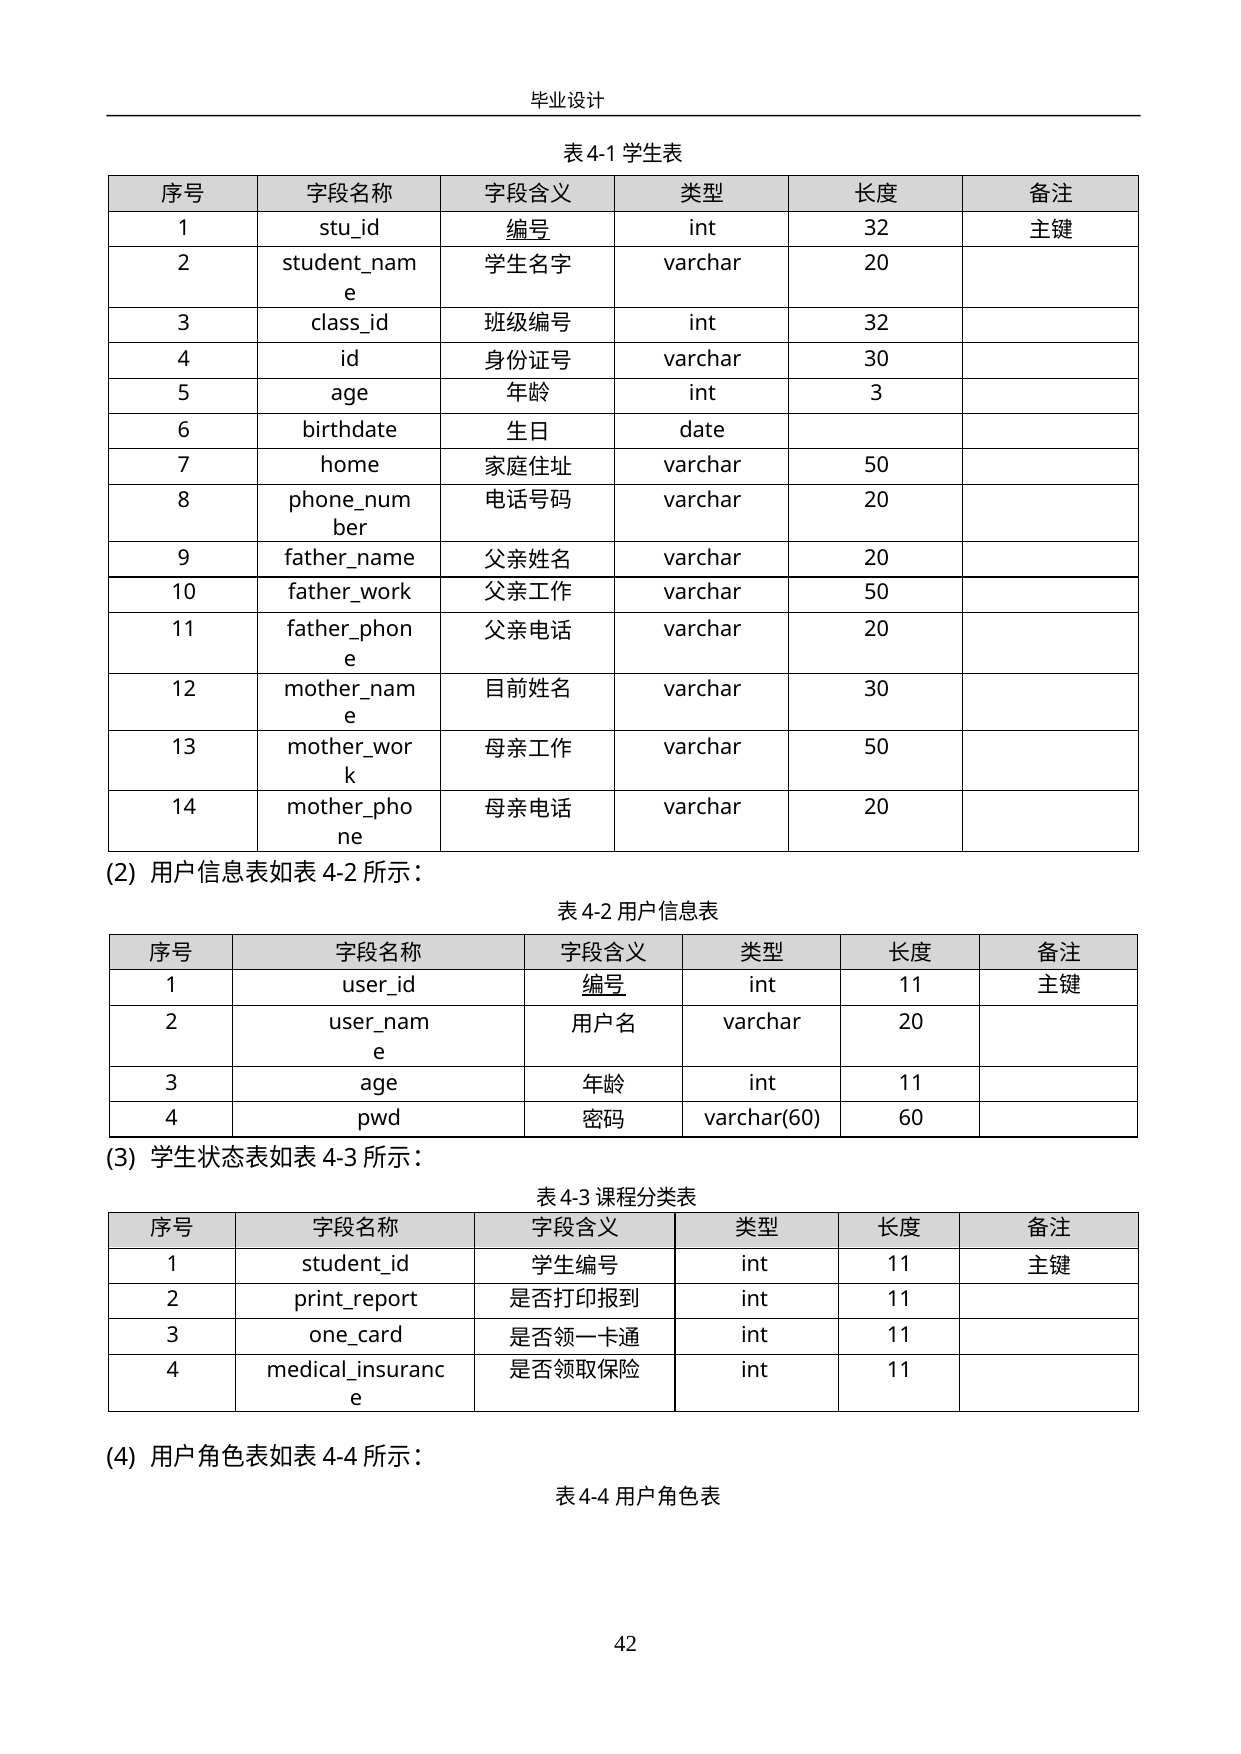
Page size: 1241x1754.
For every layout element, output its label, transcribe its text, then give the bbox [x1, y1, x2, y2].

table_cell 50 [789, 731, 962, 790]
table_cell 12 [109, 674, 257, 729]
table_cell 6 [109, 414, 257, 448]
table_cell stu_id [258, 212, 440, 246]
table_cell 1 [109, 212, 257, 246]
table_header 备注 [960, 1213, 1138, 1247]
table_cell 生日 [441, 414, 614, 448]
table_cell 3 [110, 1067, 232, 1101]
table_cell 2 [109, 247, 257, 307]
table_cell 11 [841, 970, 979, 1005]
table_cell [963, 731, 1138, 790]
table_cell 14 [109, 791, 257, 851]
table_cell 2 [109, 1284, 235, 1318]
table_header 字段名称 [236, 1213, 474, 1247]
table_cell date [615, 414, 788, 448]
table_cell int [683, 970, 840, 1005]
table_cell 父亲电话 [441, 613, 614, 673]
table_cell 主键 [960, 1249, 1138, 1283]
table_cell 20 [789, 542, 962, 576]
table_header 字段含义 [441, 176, 614, 211]
table_cell 3 [109, 308, 257, 342]
table_cell 班级编号 [441, 308, 614, 342]
table_header 长度 [841, 935, 979, 969]
text 表 4-1 学生表 [148, 136, 1098, 167]
table_header 序号 [110, 935, 232, 969]
table_cell 11 [839, 1249, 959, 1283]
table_cell [960, 1284, 1138, 1318]
table_cell mother_phone [258, 791, 440, 851]
table_cell 编号 [525, 970, 682, 1005]
table_cell 32 [789, 212, 962, 246]
table_header 字段名称 [233, 935, 524, 969]
table_cell 5 [109, 379, 257, 413]
table_cell int [683, 1067, 840, 1101]
table_cell [963, 542, 1138, 576]
table_header 序号 [109, 176, 257, 211]
table_cell int [615, 212, 788, 246]
table_cell 母亲电话 [441, 791, 614, 851]
table_cell father_name [258, 542, 440, 576]
table_header 长度 [789, 176, 962, 211]
table_cell 7 [109, 449, 257, 484]
table_cell 50 [789, 578, 962, 612]
table_cell [963, 485, 1138, 541]
table_cell 20 [789, 613, 962, 673]
table_cell varchar [615, 542, 788, 576]
text 表 4-4 用户角色表 [555, 1479, 1176, 1511]
table_cell [789, 414, 962, 448]
table_cell varchar(60) [683, 1102, 840, 1136]
table_cell varchar [615, 674, 788, 729]
table_cell [963, 578, 1138, 612]
table_cell 20 [841, 1006, 979, 1066]
table_cell 父亲工作 [441, 578, 614, 612]
table_cell 30 [789, 674, 962, 729]
table_cell varchar [615, 731, 788, 790]
table_cell varchar [615, 613, 788, 673]
table_cell father_phone [258, 613, 440, 673]
table_cell 电话号码 [441, 485, 614, 541]
table_header 备注 [980, 935, 1137, 969]
table_cell [963, 674, 1138, 729]
table_cell 编号 [441, 212, 614, 246]
table_cell [963, 343, 1138, 377]
table_cell student_id [236, 1249, 474, 1283]
table_cell 32 [789, 308, 962, 342]
text 表 4-2 用户信息表 [558, 894, 1176, 926]
table_cell 4 [109, 1355, 235, 1411]
table_cell 11 [841, 1067, 979, 1101]
table_cell user_id [233, 970, 524, 1005]
table_header 类型 [615, 176, 788, 211]
table_cell 11 [839, 1284, 959, 1318]
table_header 序号 [109, 1213, 235, 1247]
table_cell int [676, 1355, 838, 1411]
table_cell 学生名字 [441, 247, 614, 307]
table_header 备注 [963, 176, 1138, 211]
table_cell phone_number [258, 485, 440, 541]
table_cell father_work [258, 578, 440, 612]
table_cell 60 [841, 1102, 979, 1136]
table_header 字段名称 [258, 176, 440, 211]
table_cell varchar [615, 485, 788, 541]
table_cell 10 [109, 578, 257, 612]
table_cell home [258, 449, 440, 484]
table_cell 3 [789, 379, 962, 413]
table_header 长度 [839, 1213, 959, 1247]
table_cell [963, 791, 1138, 851]
table_cell varchar [615, 247, 788, 307]
table_cell one_card [236, 1319, 474, 1354]
table_cell medical_insurance [236, 1355, 474, 1411]
table_cell 3 [109, 1319, 235, 1354]
list 学生状态表如表 4-3 所示： [106, 1138, 454, 1174]
table_cell [960, 1319, 1138, 1354]
table_cell 1 [109, 1249, 235, 1283]
table_cell [960, 1355, 1138, 1411]
table_cell int [676, 1249, 838, 1283]
table_header 字段含义 [525, 935, 682, 969]
table_cell class_id [258, 308, 440, 342]
table_cell [963, 449, 1138, 484]
table_cell id [258, 343, 440, 377]
table_cell age [258, 379, 440, 413]
table_header 类型 [676, 1213, 838, 1247]
table_cell 密码 [525, 1102, 682, 1136]
table_cell 20 [789, 247, 962, 307]
table_cell int [615, 379, 788, 413]
table_cell 30 [789, 343, 962, 377]
table_cell 年龄 [441, 379, 614, 413]
table_cell [963, 613, 1138, 673]
table_cell int [676, 1319, 838, 1354]
table_cell 50 [789, 449, 962, 484]
table_cell pwd [233, 1102, 524, 1136]
table_cell varchar [683, 1006, 840, 1066]
table_cell 是否打印报到 [475, 1284, 674, 1318]
table_cell 用户名 [525, 1006, 682, 1066]
table_cell varchar [615, 343, 788, 377]
list 用户角色表如表 4-4 所示： [106, 1436, 454, 1473]
table_cell 20 [789, 791, 962, 851]
table_cell int [615, 308, 788, 342]
table_cell varchar [615, 449, 788, 484]
table_cell 13 [109, 731, 257, 790]
table_cell 家庭住址 [441, 449, 614, 484]
table_cell mother_work [258, 731, 440, 790]
table_cell 1 [110, 970, 232, 1005]
table_cell mother_name [258, 674, 440, 729]
table_cell varchar [615, 578, 788, 612]
table_cell varchar [615, 791, 788, 851]
table_cell 是否领一卡通 [475, 1319, 674, 1354]
table_cell 11 [839, 1319, 959, 1354]
table_cell birthdate [258, 414, 440, 448]
table_cell [980, 1102, 1137, 1136]
table_cell 主键 [963, 212, 1138, 246]
table_cell age [233, 1067, 524, 1101]
table_cell 是否领取保险 [475, 1355, 674, 1411]
table_cell [963, 308, 1138, 342]
table_cell 4 [110, 1102, 232, 1136]
table_cell 父亲姓名 [441, 542, 614, 576]
table_cell 学生编号 [475, 1249, 674, 1283]
table_cell 9 [109, 542, 257, 576]
table_cell user_name [233, 1006, 524, 1066]
table_cell int [676, 1284, 838, 1318]
table_cell 目前姓名 [441, 674, 614, 729]
table_cell 主键 [980, 970, 1137, 1005]
table_cell student_name [258, 247, 440, 307]
table_cell [980, 1006, 1137, 1066]
table_cell 8 [109, 485, 257, 541]
table_cell 11 [109, 613, 257, 673]
list 用户信息表如表 4-2 所示： [106, 852, 454, 888]
table_cell 年龄 [525, 1067, 682, 1101]
table_cell 2 [110, 1006, 232, 1066]
table_cell [963, 414, 1138, 448]
table_cell [980, 1067, 1137, 1101]
table_cell [963, 379, 1138, 413]
text 表 4-3 课程分类表 [536, 1180, 1176, 1212]
table_cell 4 [109, 343, 257, 377]
table_cell 20 [789, 485, 962, 541]
table_cell 11 [839, 1355, 959, 1411]
table_cell [963, 247, 1138, 307]
table_header 字段含义 [475, 1213, 674, 1247]
table_cell 母亲工作 [441, 731, 614, 790]
table_cell print_report [236, 1284, 474, 1318]
table_header 类型 [683, 935, 840, 969]
table_cell 身份证号 [441, 343, 614, 377]
